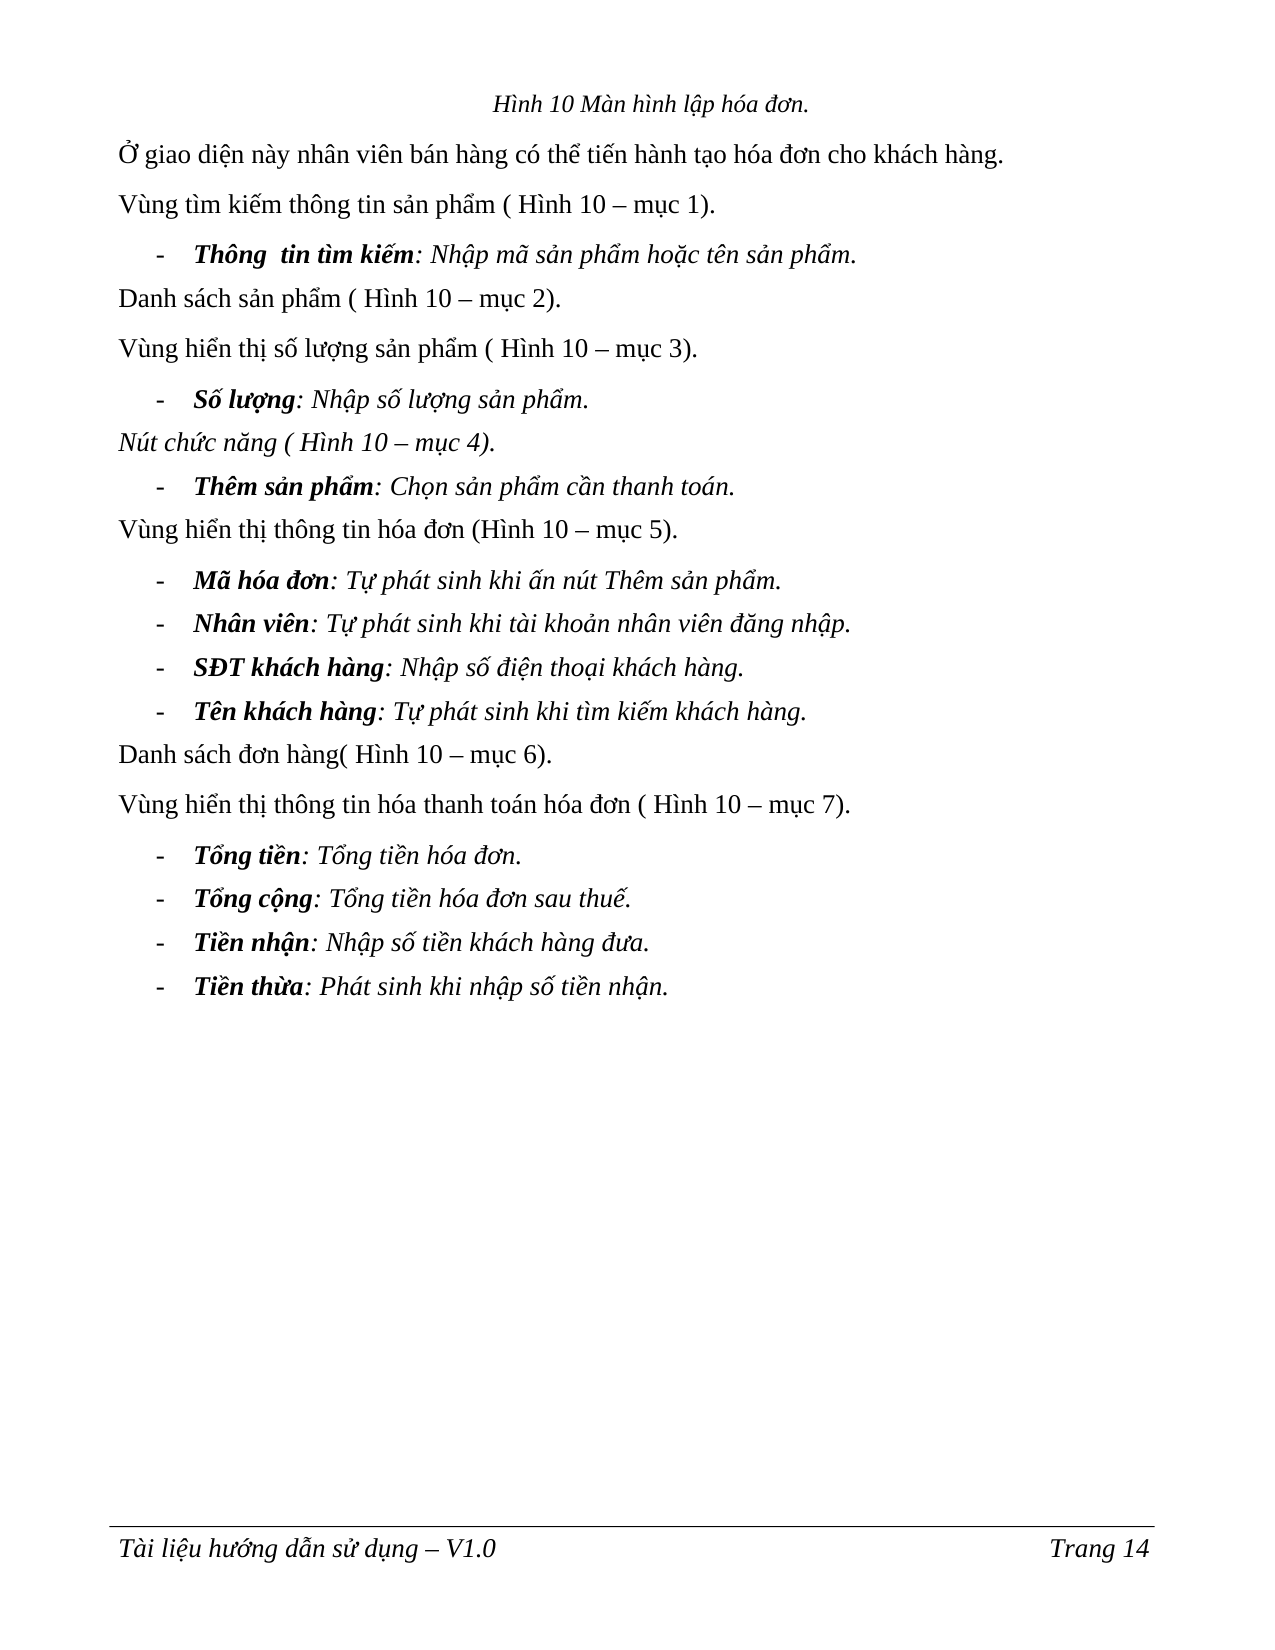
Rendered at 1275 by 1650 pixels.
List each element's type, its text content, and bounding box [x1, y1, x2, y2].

list Tổng tiền: Tổng tiền hóa đơn. [156, 839, 1186, 870]
list Tổng cộng: Tổng tiền hóa đơn sau thuế. [156, 882, 1186, 914]
text Ở giao diện này nhân viên bán hàng có thể tiến hành tạo hóa đơn cho khách hàng. [118, 138, 1186, 169]
text Vùng hiển thị thông tin hóa đơn (Hình 10 – mục 5). [118, 514, 1186, 545]
list Tên khách hàng: Tự phát sinh khi tìm kiếm khách hàng. [156, 695, 1186, 726]
list Thông tin tìm kiếm: Nhập mã sản phẩm hoặc tên sản phẩm. [156, 239, 1186, 270]
text Vùng hiển thị thông tin hóa thanh toán hóa đơn ( Hình 10 – mục 7). [118, 789, 1186, 820]
list Nhân viên: Tự phát sinh khi tài khoản nhân viên đăng nhập. [156, 607, 1186, 639]
text Danh sách đơn hàng( Hình 10 – mục 6). [118, 738, 1186, 769]
text Danh sách sản phẩm ( Hình 10 – mục 2). [118, 282, 1186, 313]
text Vùng hiển thị số lượng sản phẩm ( Hình 10 – mục 3). [118, 332, 1186, 364]
list SĐT khách hàng: Nhập số điện thoại khách hàng. [156, 651, 1186, 682]
text Vùng tìm kiếm thông tin sản phẩm ( Hình 10 – mục 1). [118, 188, 1186, 219]
list Mã hóa đơn: Tự phát sinh khi ấn nút Thêm sản phẩm. [156, 564, 1186, 595]
text Nút chức năng ( Hình 10 – mục 4). [118, 426, 1186, 457]
list Số lượng: Nhập số lượng sản phẩm. [156, 383, 1186, 414]
text Hình 10 Màn hình lập hóa đơn. [118, 89, 1186, 117]
list Tiền nhận: Nhập số tiền khách hàng đưa. [156, 926, 1186, 957]
list Tiền thừa: Phát sinh khi nhập số tiền nhận. [156, 970, 1186, 1001]
list Thêm sản phẩm: Chọn sản phẩm cần thanh toán. [156, 470, 1186, 501]
